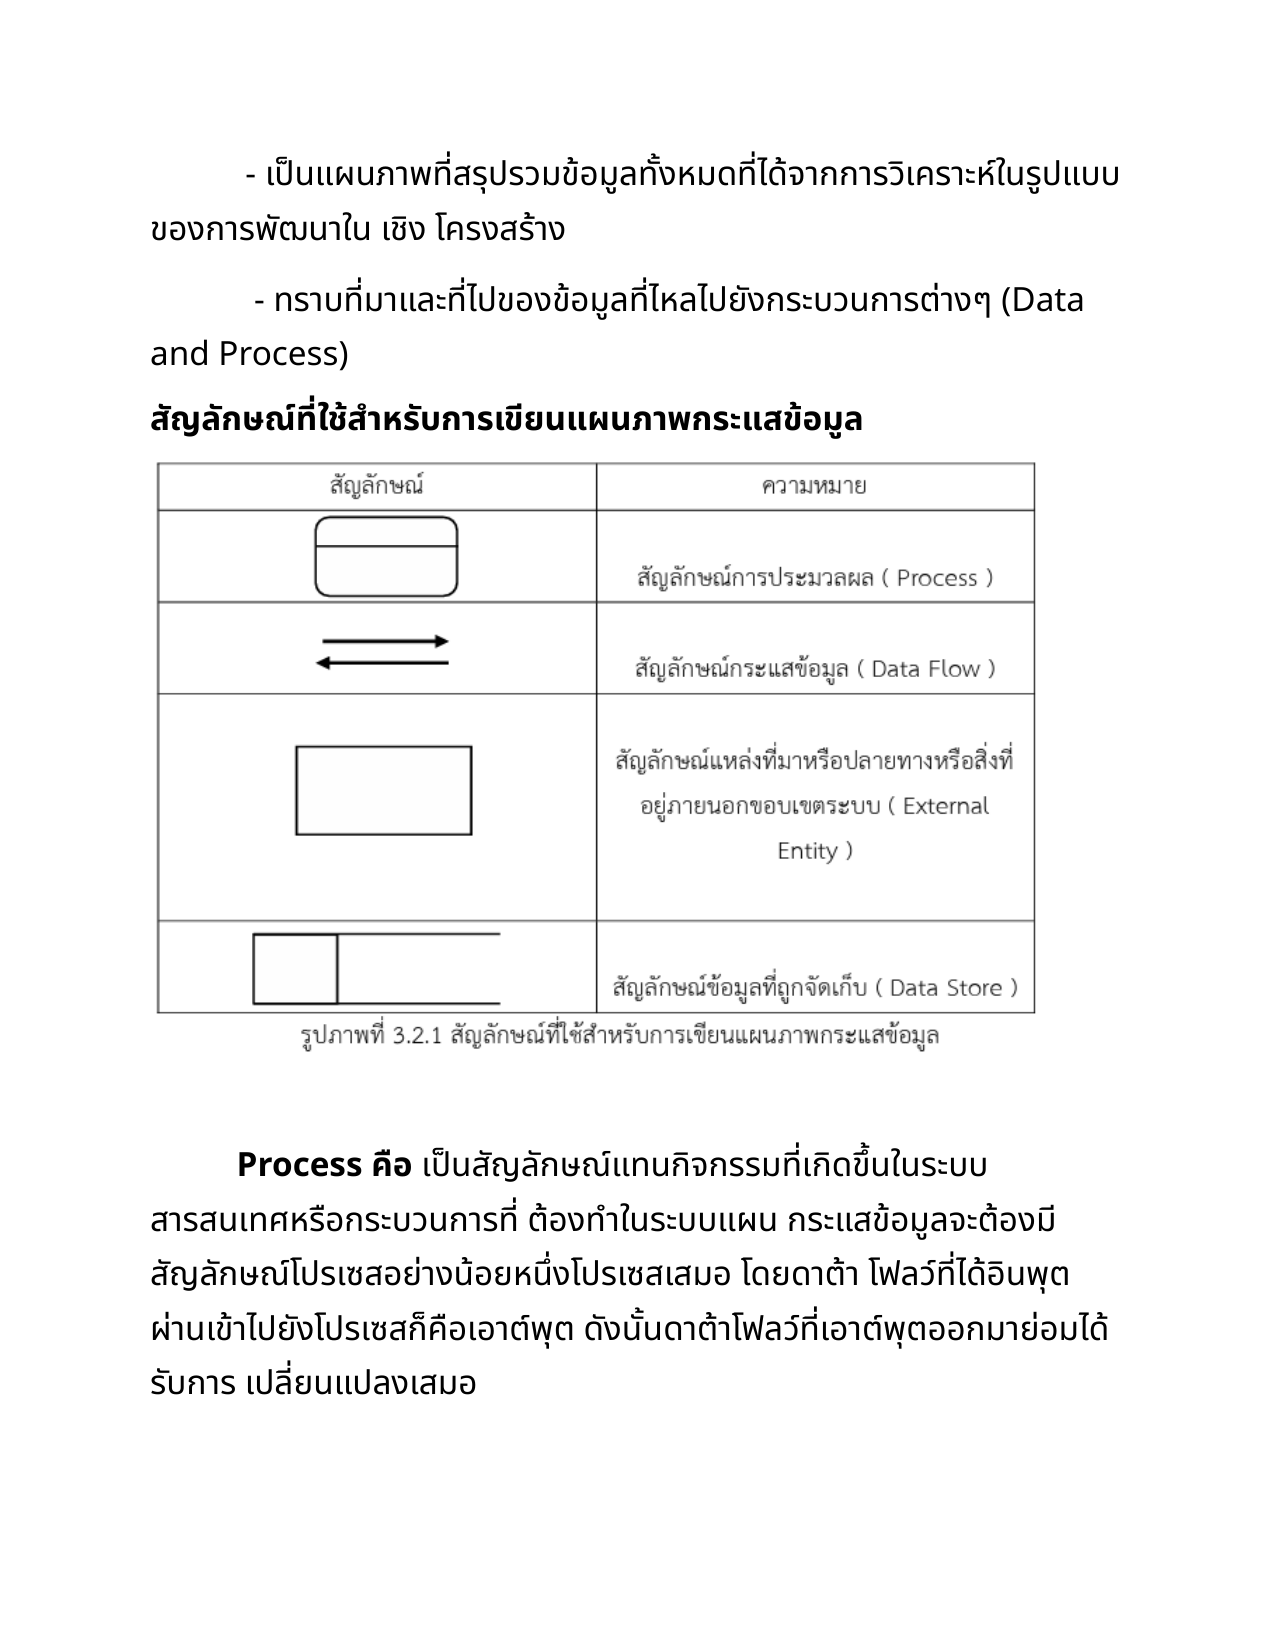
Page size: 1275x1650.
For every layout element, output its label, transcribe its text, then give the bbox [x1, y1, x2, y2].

picture [150, 449, 1048, 1057]
text - ทราบที่มาและที่ไปของข้อมูลที่ไหลไปยังกระบวนการต่างๆ (Data and Process) [150, 276, 1125, 375]
text - เป็นแผนภาพที่สรุปรวมข้อมูลทั้งหมดที่ได้จากการวิเคราะห์ในรูปแบบของการพัฒนาใน เชิง โครงสร้าง [150, 150, 1125, 255]
text Process คือ เป็นสัญลักษณ์แทนกิจกรรมที่เกิดขึ้นในระบบสารสนเทศหรือกระบวนการที่ ต้องทำในระบบแผน กระแสข้อมูลจะต้องมีสัญลักษณ์โปรเซสอย่างน้อยหนึ่งโปรเซสเสมอ โดยดาต้า โฟลว์ที่ได้อินพุตผ่านเข้าไปยังโปรเซสก็คือเอาต์พุต ดังนั้นดาต้าโฟลว์ที่เอาต์พุตออกมาย่อมได้รับการ เปลี่ยนแปลงเสมอ [150, 1141, 1125, 1409]
